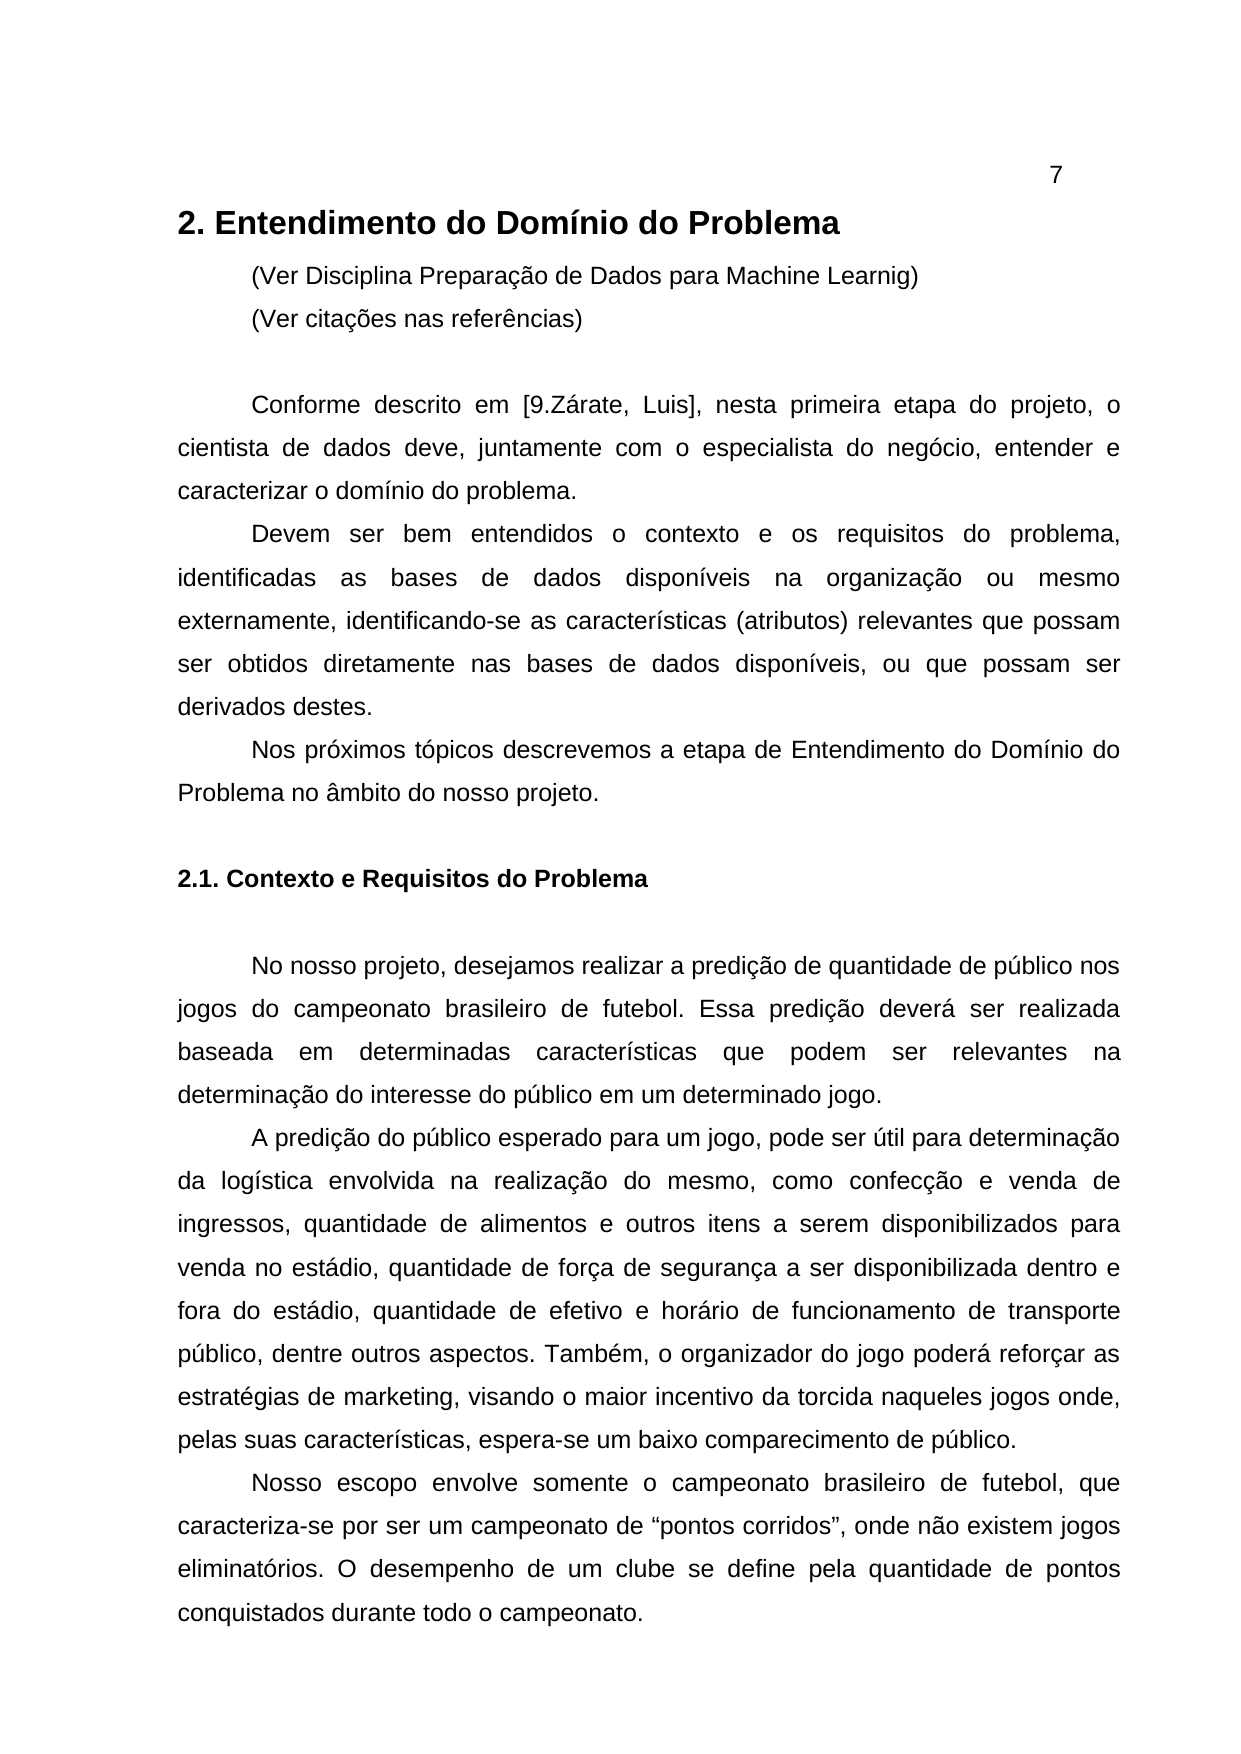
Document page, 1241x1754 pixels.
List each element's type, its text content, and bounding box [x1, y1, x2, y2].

text Nos próximos tópicos descrevemos a etapa de Entendimento do Domínio do Problema no âmbito do nosso projeto. [177, 735, 1122, 807]
text Conforme descrito em [9.Zárate, Luis], nesta primeira etapa do projeto, o cientista de dados deve, juntamente com o especialista do negócio, entender e caracterizar o domínio do problema. [177, 390, 1122, 505]
text A predição do público esperado para um jogo, pode ser útil para determinação da logística envolvida na realização do mesmo, como confecção e venda de ingressos, quantidade de alimentos e outros itens a serem disponibilizados para venda no estádio, quantidade de força de segurança a ser disponibilizada dentro e fora do estádio, quantidade de efetivo e horário de funcionamento de transporte público, dentre outros aspectos. Também, o organizador do jogo poderá reforçar as estratégias de marketing, visando o maior incentivo da torcida naqueles jogos onde, pelas suas características, espera-se um baixo comparecimento de público. [177, 1123, 1122, 1454]
text No nosso projeto, desejamos realizar a predição de quantidade de público nos jogos do campeonato brasileiro de futebol. Essa predição deverá ser realizada baseada em determinadas características que podem ser relevantes na determinação do interesse do público em um determinado jogo. [177, 951, 1122, 1109]
text Devem ser bem entendidos o contexto e os requisitos do problema, identificadas as bases de dados disponíveis na organização ou mesmo externamente, identificando-se as características (atributos) relevantes que possam ser obtidos diretamente nas bases de dados disponíveis, ou que possam ser derivados destes. [177, 519, 1122, 721]
text Nosso escopo envolve somente o campeonato brasileiro de futebol, que caracteriza-se por ser um campeonato de “pontos corridos”, onde não existem jogos eliminatórios. O desempenho de um clube se define pela quantidade de pontos conquistados durante todo o campeonato. [177, 1468, 1122, 1626]
subtitle 2. Entendimento do Domínio do Problema [177, 203, 1122, 242]
text (Ver citações nas referências) [177, 304, 1122, 333]
subtitle 2.1. Contexto e Requisitos do Problema [177, 864, 1122, 893]
text (Ver Disciplina Preparação de Dados para Machine Learnig) [177, 261, 1122, 289]
